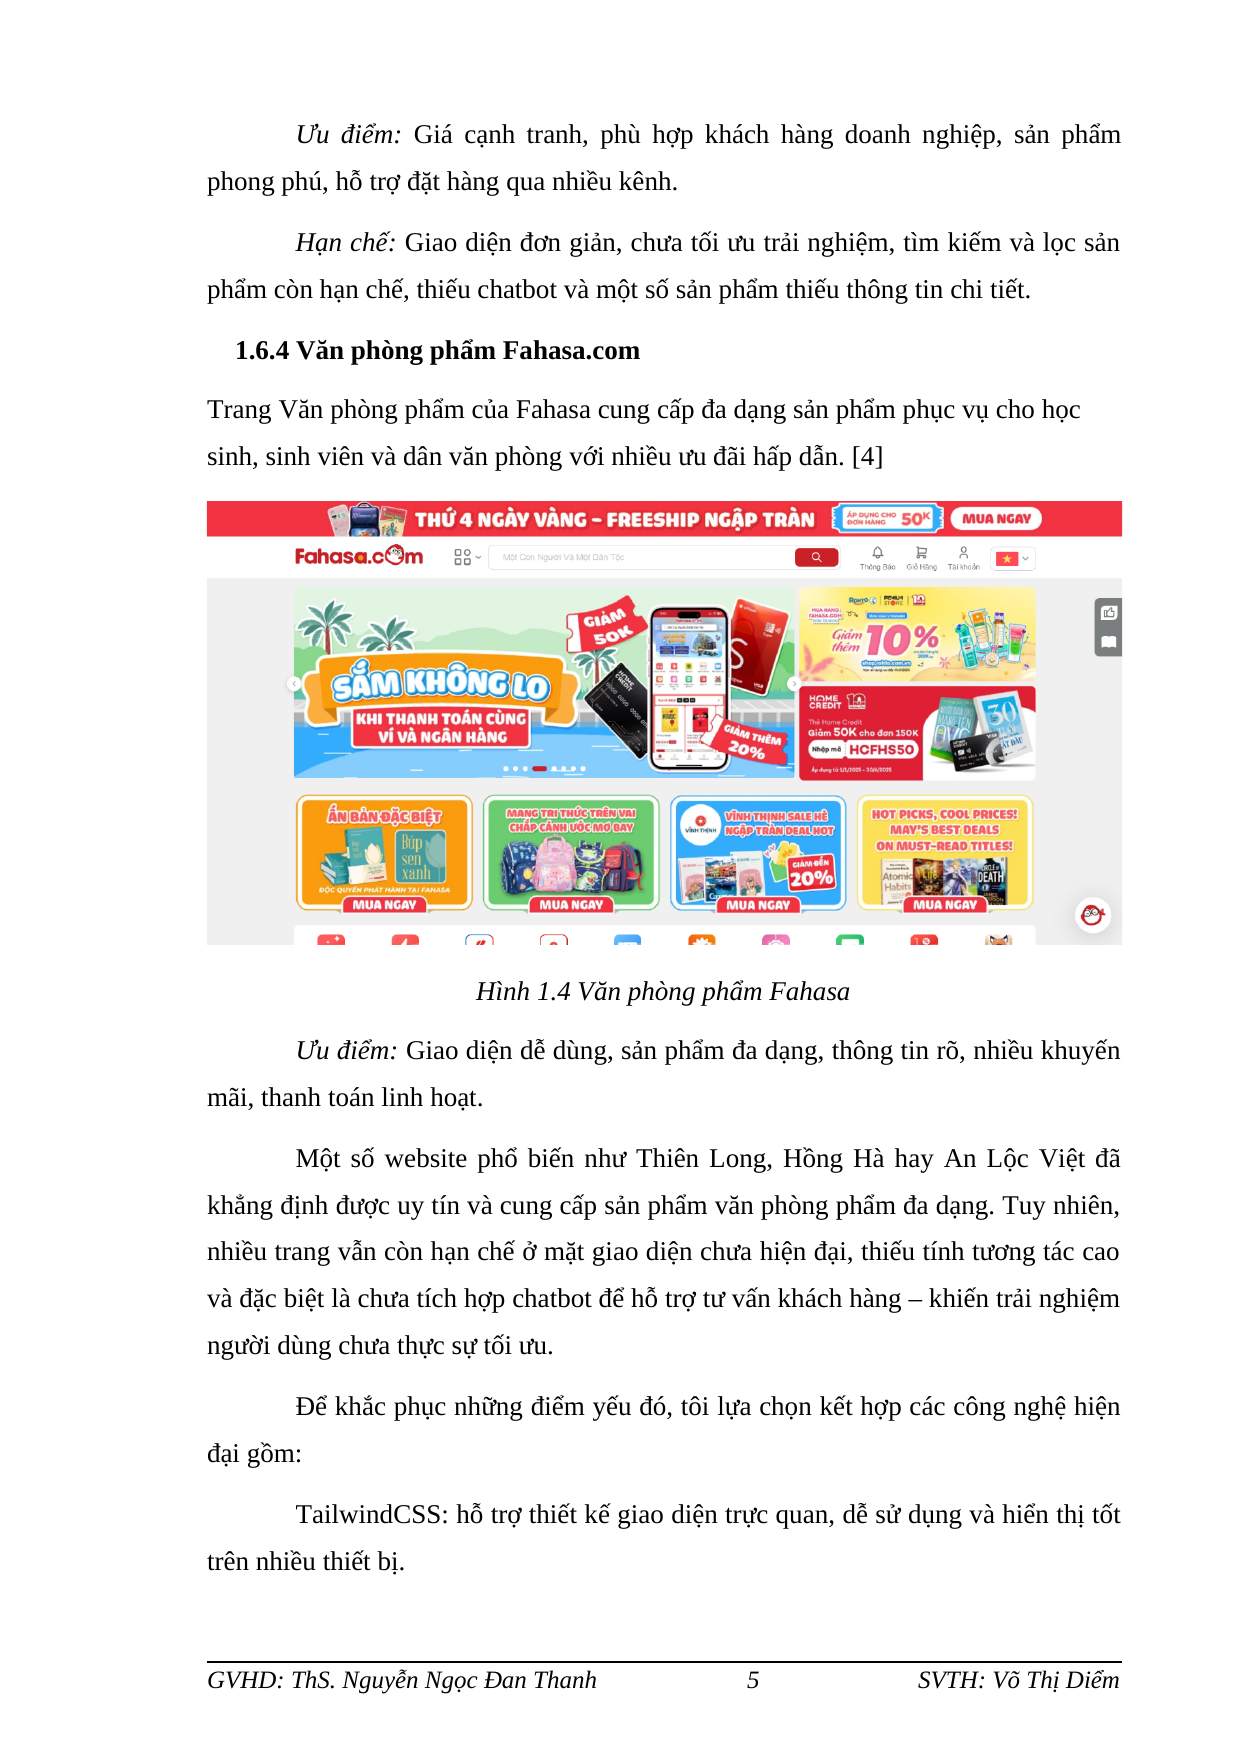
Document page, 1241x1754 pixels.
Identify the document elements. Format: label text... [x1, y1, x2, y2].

text Hạn chế: Giao diện đơn giản, chưa tối ưu trải nghiệm, tìm kiếm và lọc sản phẩm còn hạn chế, thiếu chatbot và một số sản phẩm thiếu thông tin chi tiết. [207, 226, 1122, 304]
text TailwindCSS: hỗ trợ thiết kế giao diện trực quan, dễ sử dụng và hiển thị tốt trên nhiều thiết bị. [207, 1498, 1122, 1576]
picture [206, 501, 1123, 945]
text Trang Văn phòng phẩm của Fahasa cung cấp đa dạng sản phẩm phục vụ cho học sinh, sinh viên và dân văn phòng với nhiều ưu đãi hấp dẫn. [207, 393, 1122, 471]
text Một số website phổ biến như Thiên Long, Hồng Hà hay An Lộc Việt đã khẳng định được uy tín và cung cấp sản phẩm văn phòng phẩm đa dạng. Tuy nhiên, nhiều trang vẫn còn hạn chế ở mặt giao diện chưa hiện đại, thiếu tính tương tác cao và đặc biệt là chưa tích hợp chatbot để hỗ trợ tư vấn khách hàng – khiến trải nghiệm người dùng chưa thực sự tối ưu. [207, 1142, 1122, 1360]
text Ưu điểm: Giao diện dễ dùng, sản phẩm đa dạng, thông tin rõ, nhiều khuyến mãi, thanh toán linh hoạt. [207, 1034, 1122, 1112]
text Để khắc phục những điểm yếu đó, tôi lựa chọn kết hợp các công nghệ hiện đại gồm: [207, 1390, 1122, 1468]
subtitle Văn phòng phẩm Fahasa.com [235, 334, 1122, 365]
text Ưu điểm: Giá cạnh tranh, phù hợp khách hàng doanh nghiệp, sản phẩm phong phú, hỗ trợ đặt hàng qua nhiều kênh. [207, 118, 1122, 196]
